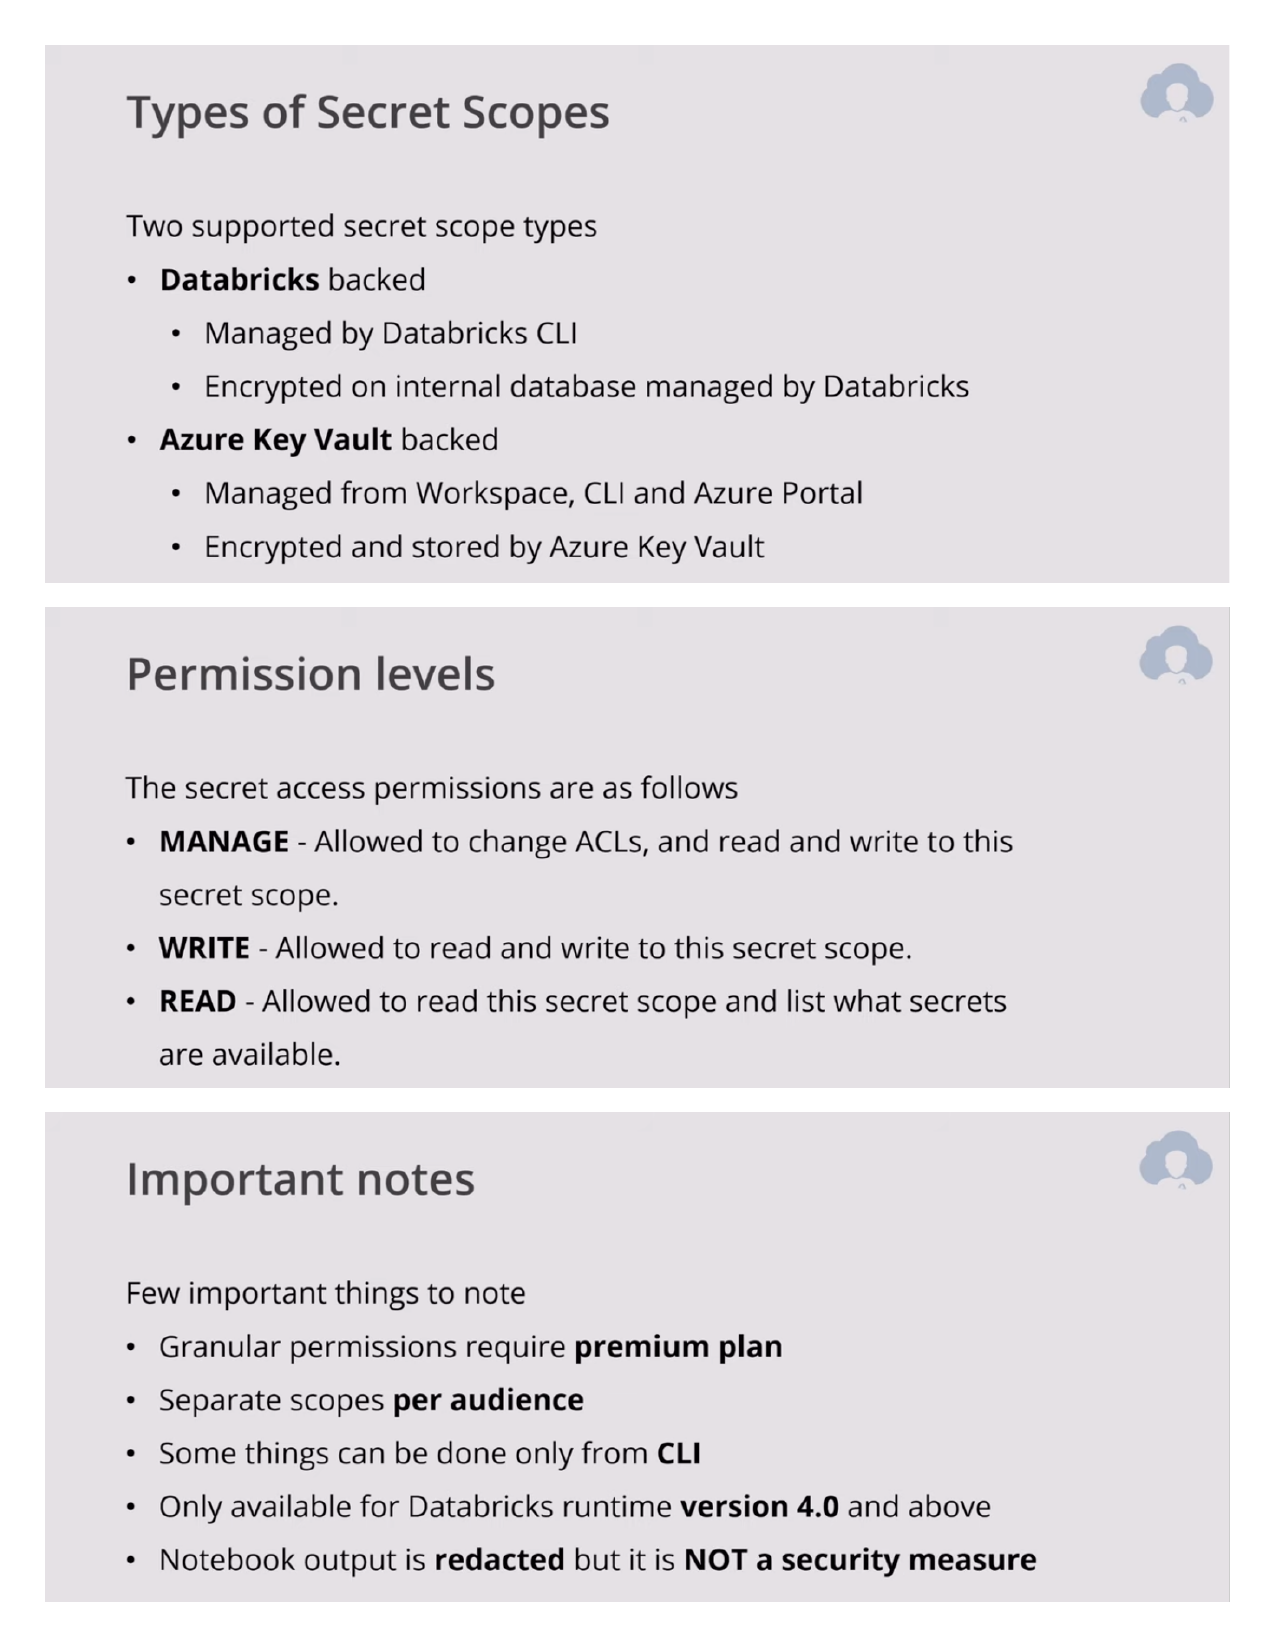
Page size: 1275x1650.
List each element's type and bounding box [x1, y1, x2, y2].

picture [45, 45, 1230, 583]
picture [45, 607, 1230, 1088]
picture [45, 1112, 1230, 1602]
